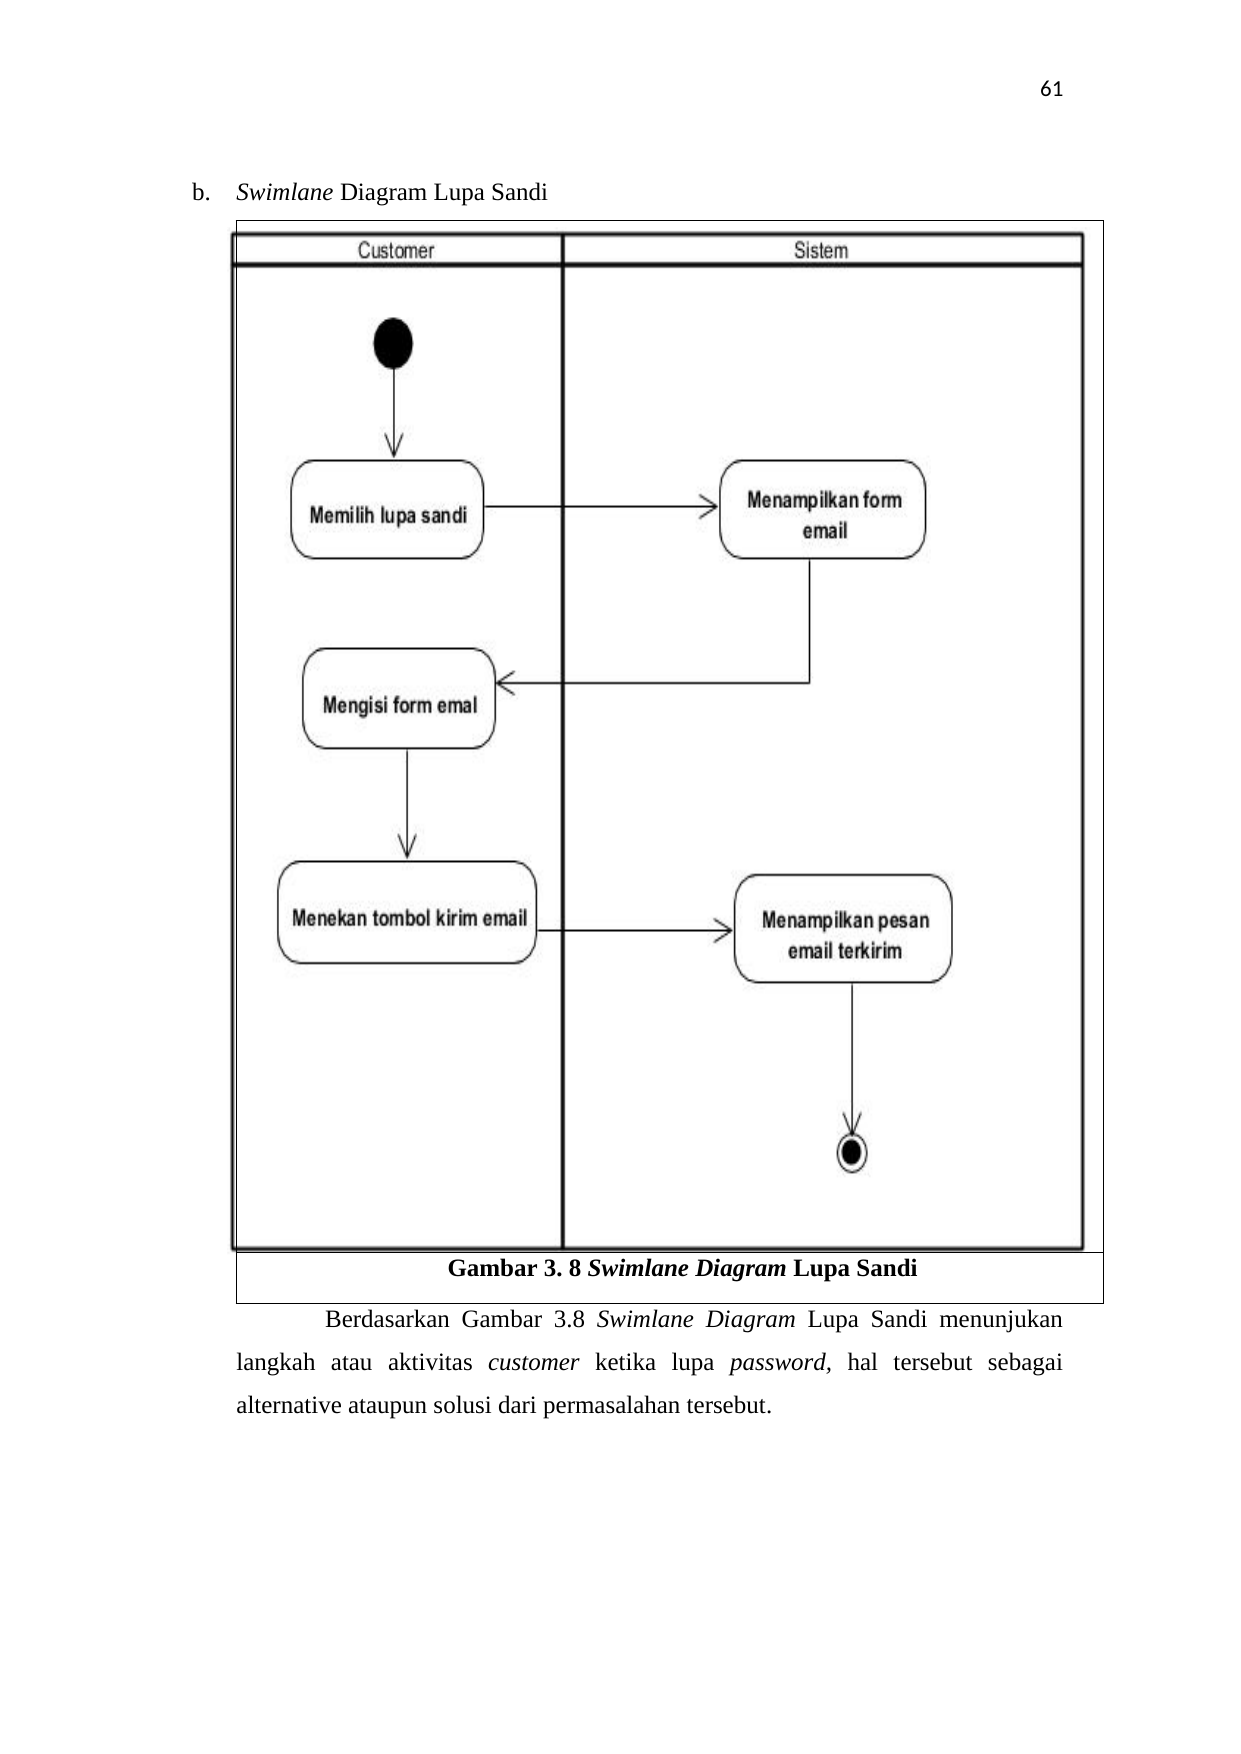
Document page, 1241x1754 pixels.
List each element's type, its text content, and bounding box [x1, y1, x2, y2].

table_cell Gambar 3. 8 Swimlane Diagram Lupa Sandi [237, 1253, 1103, 1303]
text Berdasarkan Gambar 3.8 Swimlane Diagram Lupa Sandi menunjukan langkah atau aktivitas customer ketika lupa password, hal tersebut sebagai alternative ataupun solusi dari permasalahan tersebut. [236, 1304, 1063, 1419]
table_header [237, 221, 1103, 1252]
list Swimlane Diagram Lupa Sandi [192, 177, 1063, 206]
picture [227, 227, 236, 1260]
